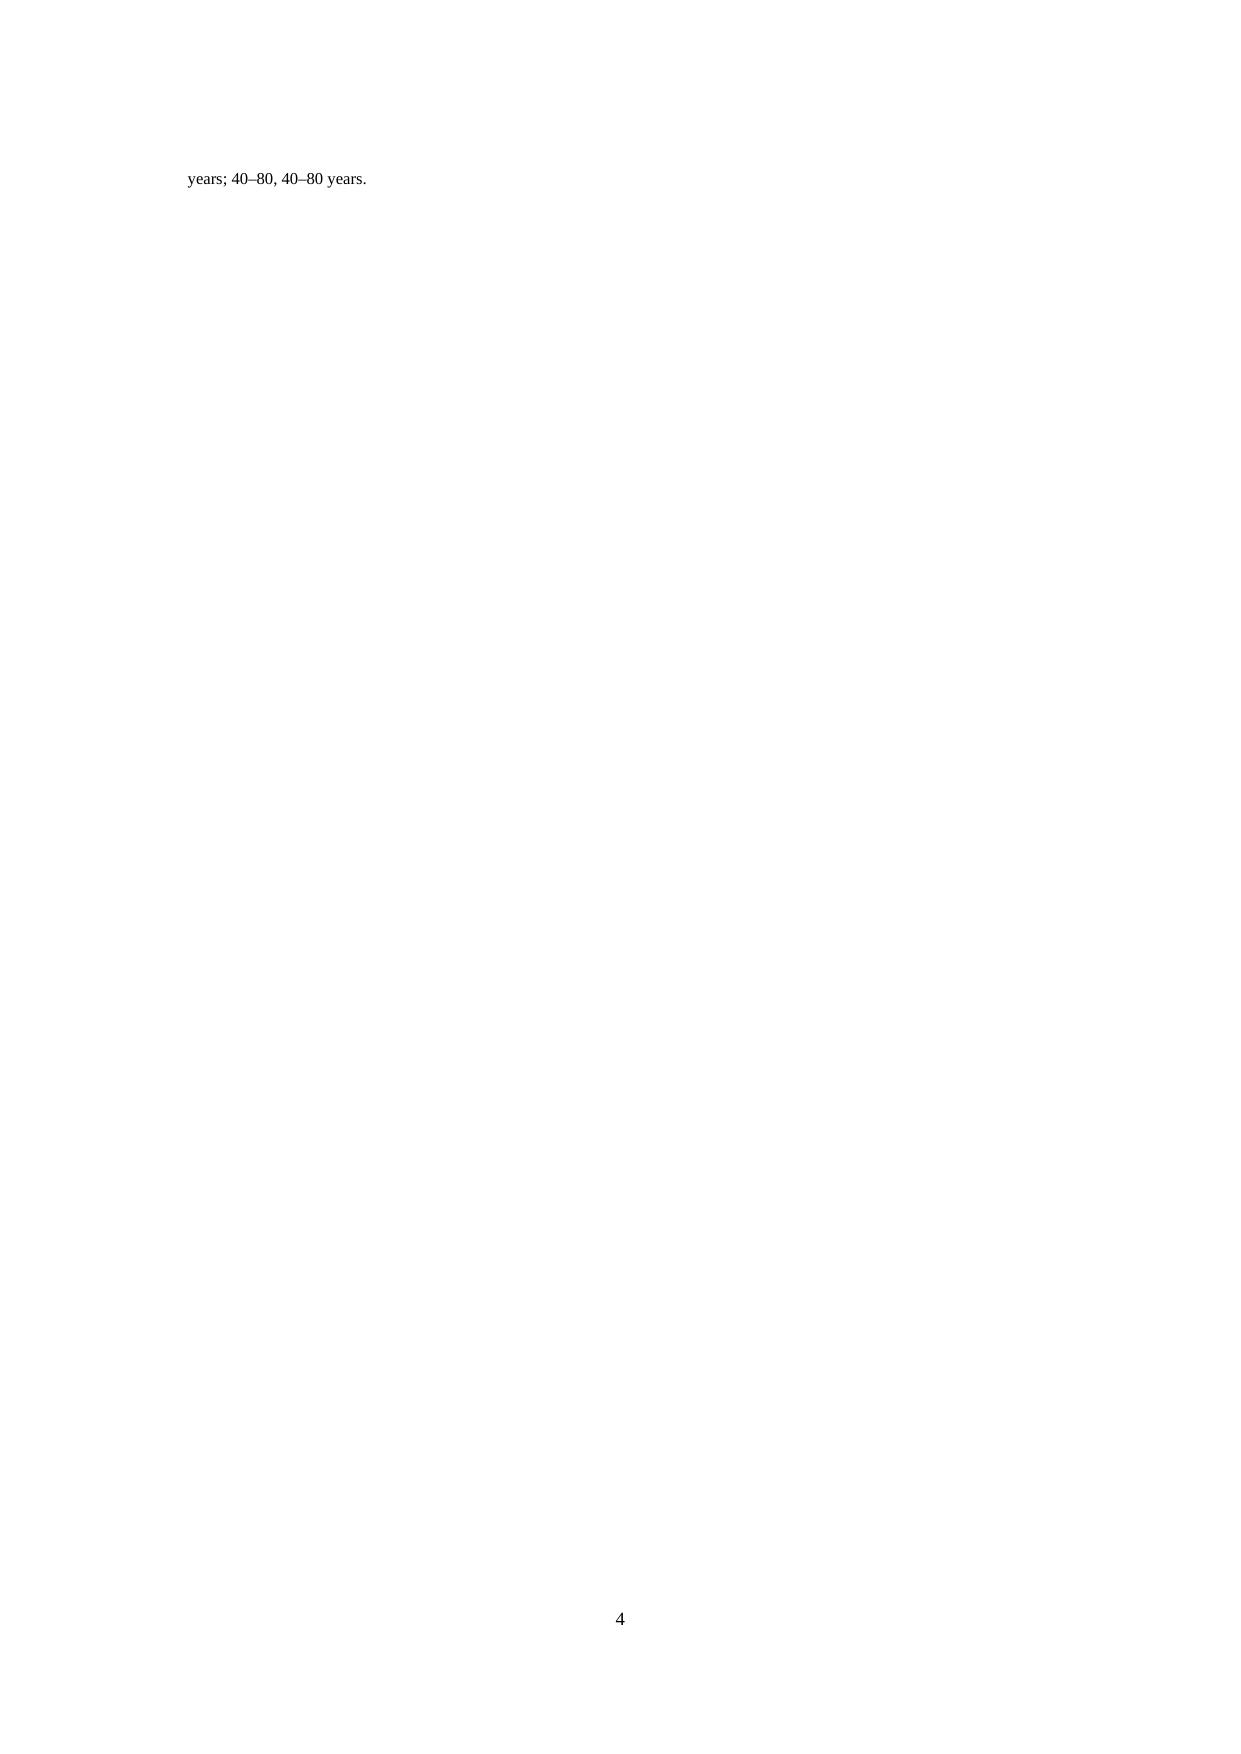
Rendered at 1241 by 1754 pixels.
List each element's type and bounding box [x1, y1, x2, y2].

text [187, 162, 1053, 194]
